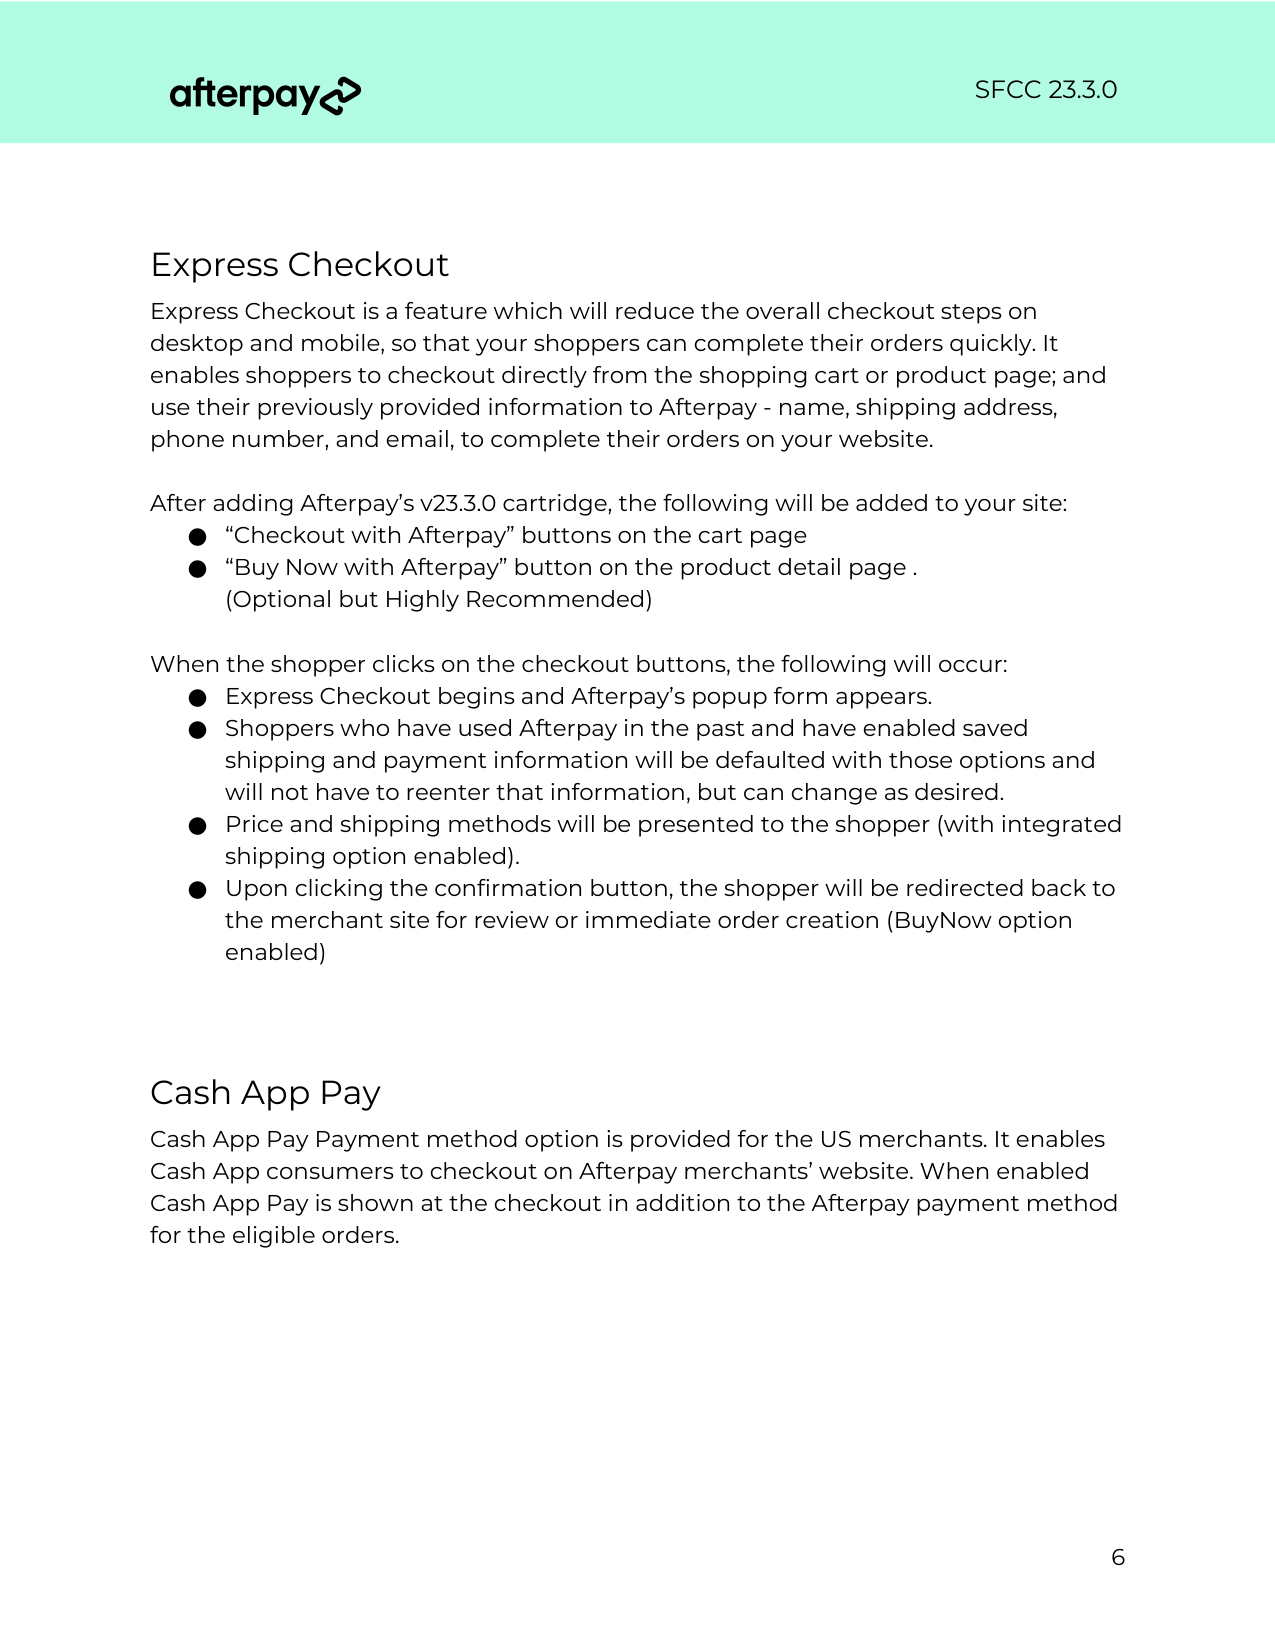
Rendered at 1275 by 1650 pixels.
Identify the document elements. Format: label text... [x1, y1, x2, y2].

list Price and shipping methods will be presented to the shopper (with integrated shipping option enabled). [187, 810, 1125, 870]
list Shoppers who have used Afterpay in the past and have enabled saved shipping and payment information will be defaulted with those options and will not have to reenter that information, but can change as desired. [187, 714, 1125, 806]
picture [134, 48, 397, 144]
text Cash App Pay Payment method option is provided for the US merchants. It enables Cash App consumers to checkout on Afterpay merchants’ website. When enabled Cash App Pay is shown at the checkout in addition to the Afterpay payment method for the eligible orders. [150, 1125, 1125, 1249]
subtitle Cash App Pay [150, 1072, 1125, 1113]
subtitle Express Checkout [150, 244, 1125, 284]
text Express Checkout is a feature which will reduce the overall checkout steps on desktop and mobile, so that your shoppers can complete their orders quickly. It enables shoppers to checkout directly from the shopping cart or product page; and use their previously provided information to Afterpay - name, shipping address, phone number, and email, to complete their orders on your website. [150, 297, 1125, 453]
list “Checkout with Afterpay” buttons on the cart page [187, 521, 1125, 549]
text When the shopper clicks on the checkout buttons, the following will occur: [150, 650, 1125, 678]
list Upon clicking the confirmation button, the shopper will be redirected back to the merchant site for review or immediate order creation (BuyNow option enabled) [187, 874, 1125, 966]
list “Buy Now with Afterpay” button on the product detail page . (Optional but Highly Recommended) [187, 553, 1125, 646]
list Express Checkout begins and Afterpay’s popup form appears. [187, 682, 1125, 710]
text After adding Afterpay’s v23.3.0 cartridge, the following will be added to your site: [150, 489, 1125, 517]
